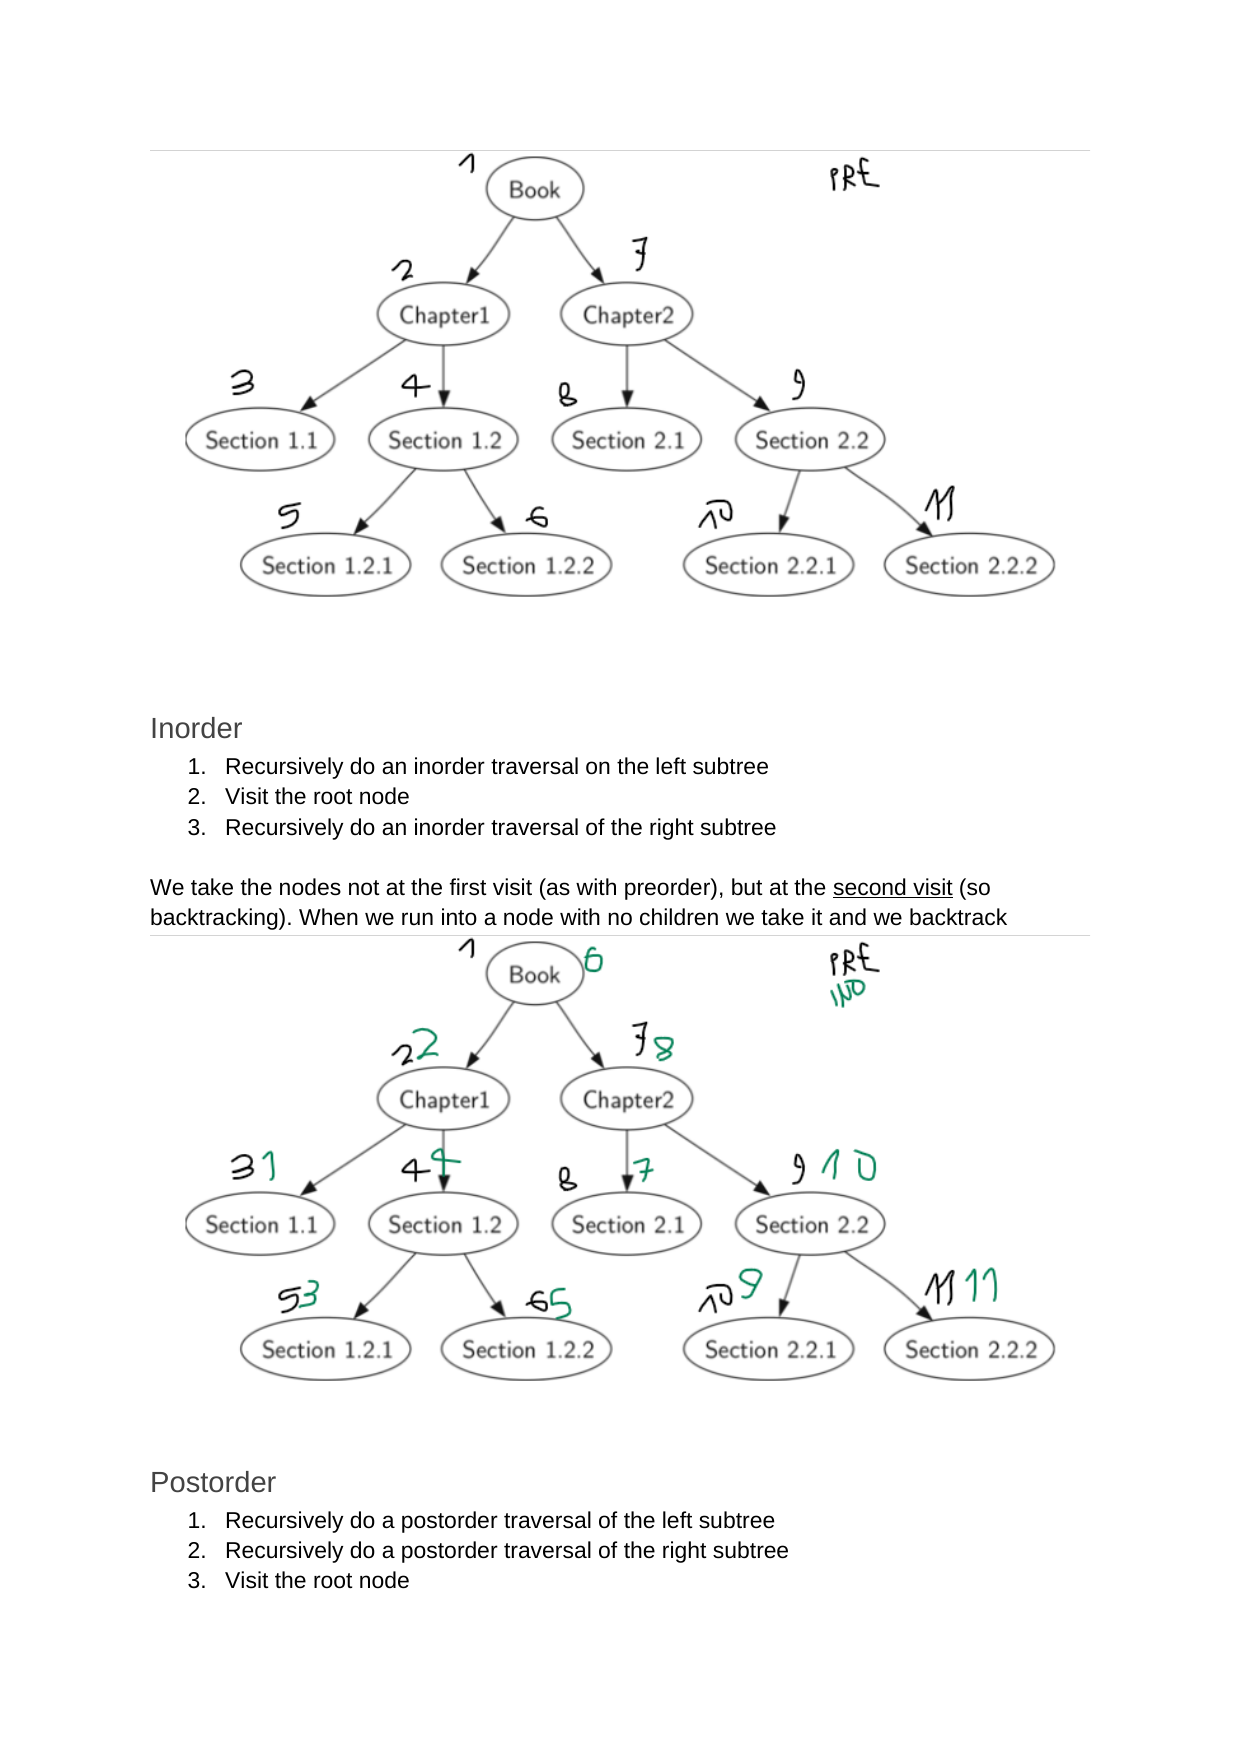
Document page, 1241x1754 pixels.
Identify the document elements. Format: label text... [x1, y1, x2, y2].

list Recursively do a postorder traversal of the left subtree [187, 1507, 1090, 1533]
list Recursively do an inorder traversal of the right subtree [187, 813, 1090, 840]
text We take the nodes not at the first visit (as with preorder), but at the second visit (so backtracking). When we run into a node with no children we take it and we backtrack [150, 874, 1090, 930]
subtitle Inorder [150, 711, 1090, 745]
picture [150, 150, 1091, 644]
list Recursively do an inorder traversal on the left subtree [187, 753, 1090, 779]
list Recursively do a postorder traversal of the right subtree [187, 1537, 1090, 1564]
picture [150, 934, 1091, 1428]
list Visit the root node [187, 1567, 1090, 1594]
list Visit the root node [187, 783, 1090, 809]
subtitle Postorder [150, 1465, 1090, 1499]
